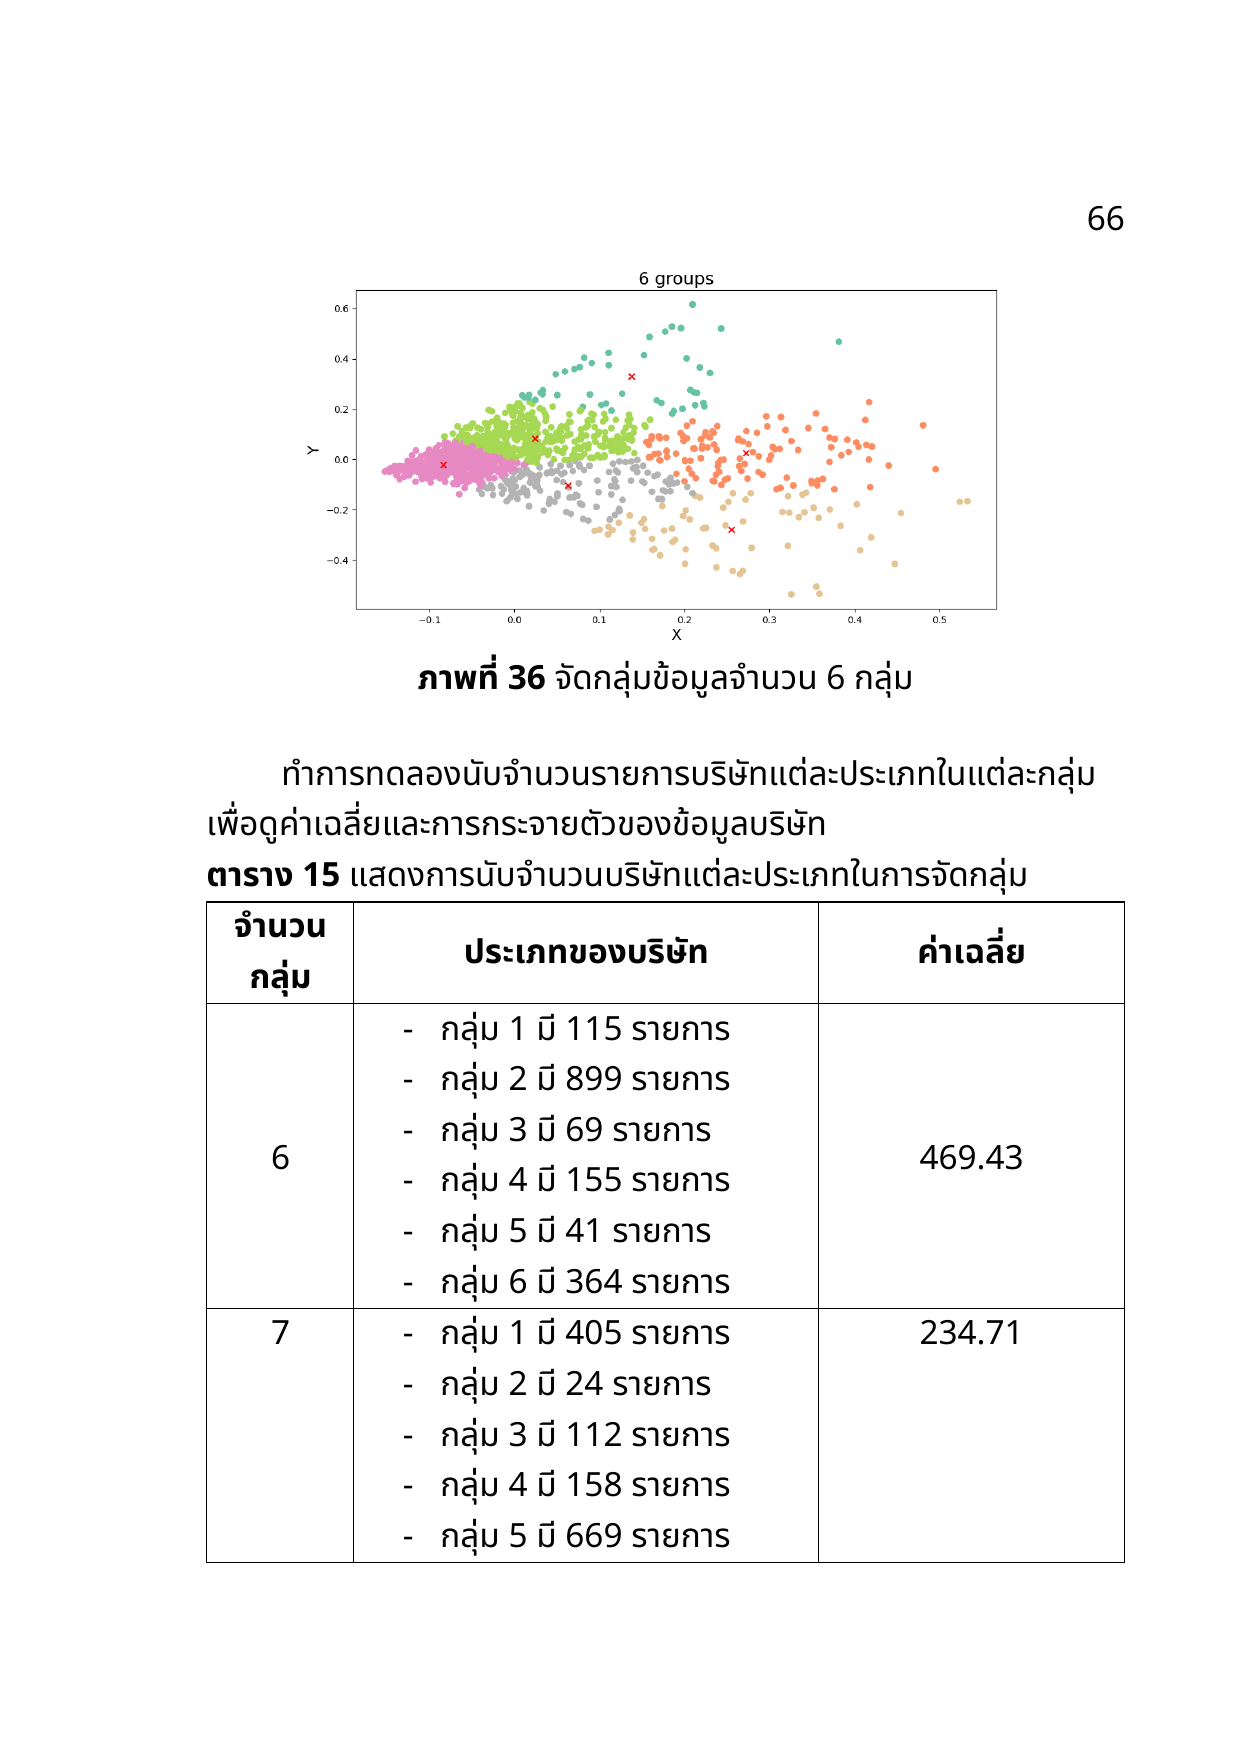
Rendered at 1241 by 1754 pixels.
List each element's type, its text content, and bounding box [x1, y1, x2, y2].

table_cell 6 [207, 1004, 353, 1308]
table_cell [354, 1309, 818, 1562]
table_cell กลุ่ม 1 มี 115 รายการ กลุ่ม 2 มี 899 รายการ กลุ่ม 3 มี 69 รายการ กลุ่ม 4 มี 155 รายการ กลุ่ม 5 มี 41 รายการ กลุ่ม 6 มี 364 รายการ [354, 1004, 818, 1308]
text ตาราง 15 แสดงการนับจำนวนบริษัทแต่ละประเภทในการจัดกลุ่ม [206, 851, 1125, 901]
picture [252, 240, 1079, 654]
table_cell 234.71 [819, 1309, 1124, 1562]
table_cell 469.43 [819, 1004, 1124, 1308]
table_cell 7 [207, 1309, 353, 1562]
table_header จำนวนกลุ่ม [207, 903, 353, 1003]
table_header ประเภทของบริษัท [354, 903, 818, 1003]
text ทำการทดลองนับจำนวนรายการบริษัทแต่ละประเภทในแต่ละกลุ่มเพื่อดูค่าเฉลี่ยและการกระจายตัวของข้อมูลบริษัท [206, 750, 1125, 851]
text ภาพที่ 36 จัดกลุ่มข้อมูลจำนวน 6 กลุ่ม [206, 654, 1125, 704]
table_header ค่าเฉลี่ย [819, 903, 1124, 1003]
